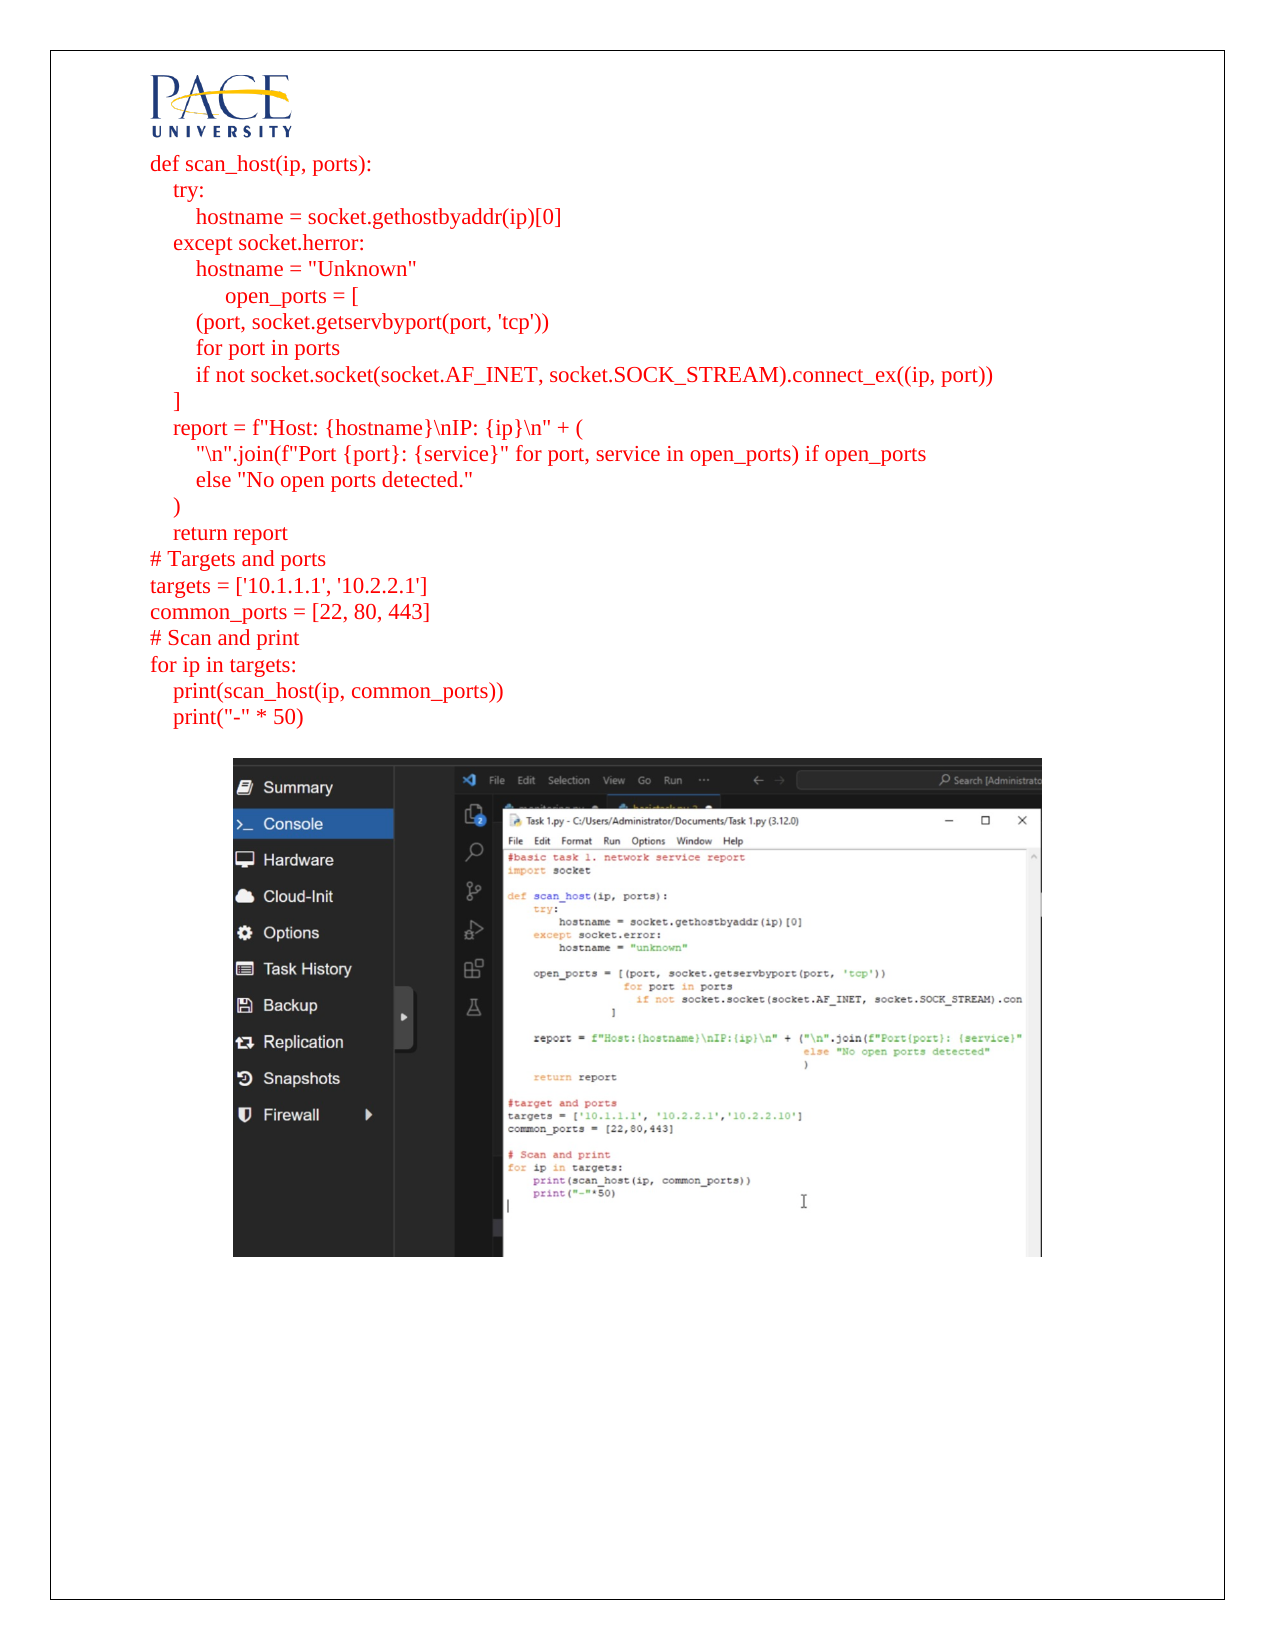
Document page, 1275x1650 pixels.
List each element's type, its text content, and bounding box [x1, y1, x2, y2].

text hostname = socket.gethostbyaddr(ip)[0] [150, 203, 1125, 229]
text ) [150, 493, 1125, 519]
text targets = ['10.1.1.1', '10.2.2.1'] [150, 572, 1125, 598]
text # Targets and ports [150, 545, 1125, 572]
text except socket.herror: [150, 229, 1125, 255]
text else "No open ports detected." [150, 466, 1125, 493]
text report = f"Host: {hostname}\nIP: {ip}\n" + ( [150, 413, 1125, 440]
text common_ports = [22, 80, 443] [150, 598, 1125, 624]
text def scan_host(ip, ports): [150, 150, 1125, 176]
text try: [150, 176, 1125, 203]
text (port, socket.getservbyport(port, 'tcp')) [150, 308, 1125, 334]
text print(scan_host(ip, common_ports)) [150, 677, 1125, 703]
text for port in ports [150, 334, 1125, 361]
text hostname = "Unknown" [150, 255, 1125, 282]
text ] [150, 387, 1125, 413]
text open_ports = [ [150, 282, 1125, 308]
picture [233, 758, 1042, 1257]
text # Scan and print [150, 624, 1125, 651]
text if not socket.socket(socket.AF_INET, socket.SOCK_STREAM).connect_ex((ip, port)) [150, 361, 1125, 387]
text for ip in targets: [150, 651, 1125, 677]
text return report [150, 519, 1125, 545]
picture [150, 75, 292, 138]
text "\n".join(f"Port {port}: {service}" for port, service in open_ports) if open_ports [150, 440, 1125, 466]
text print("-" * 50) [150, 703, 1125, 730]
